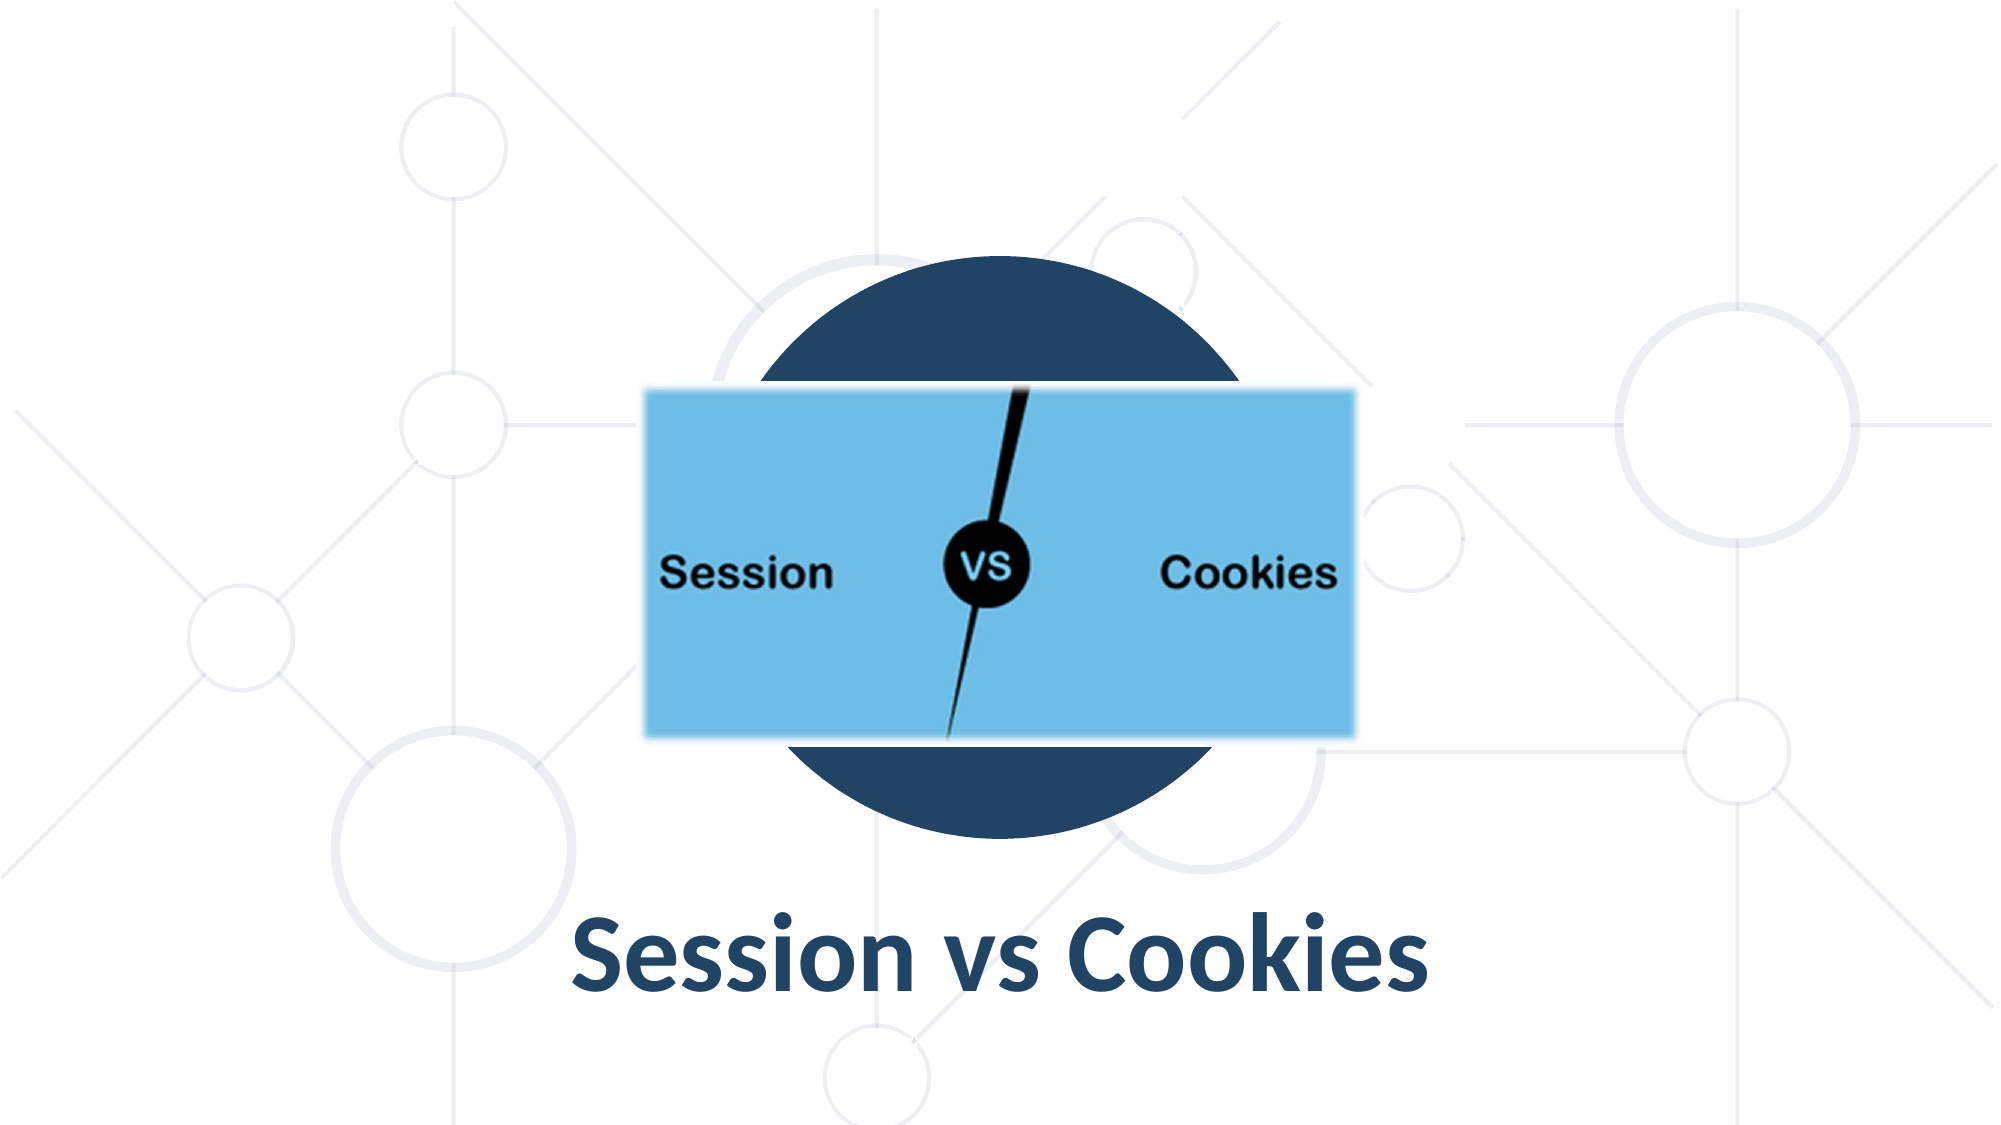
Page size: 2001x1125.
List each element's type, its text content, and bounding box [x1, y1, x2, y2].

picture [635, 380, 1364, 747]
picture [413, 456, 422, 465]
subtitle Session vs Cookies [76, 892, 1925, 1017]
picture [907, 1037, 917, 1046]
picture [1175, 303, 1184, 312]
